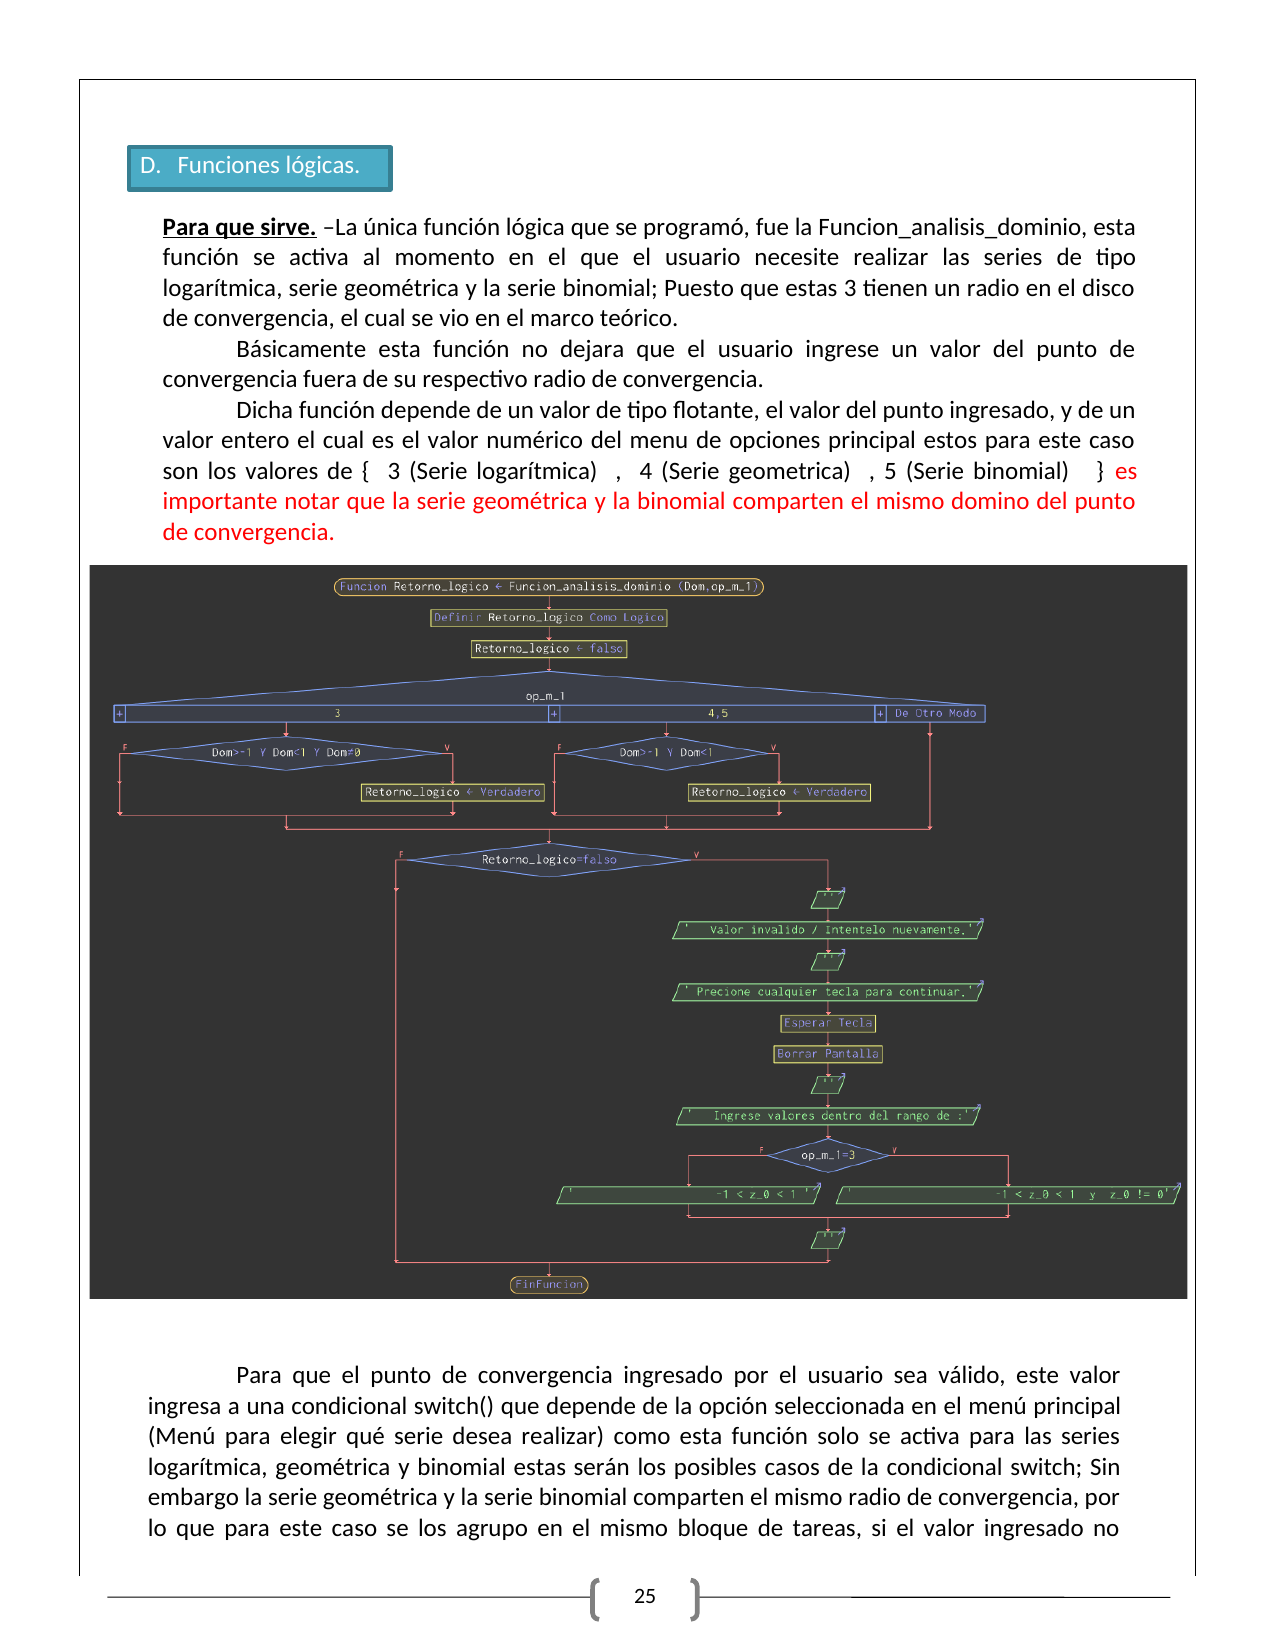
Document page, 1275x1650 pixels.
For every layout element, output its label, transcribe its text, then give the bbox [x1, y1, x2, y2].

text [148, 1359, 1122, 1543]
picture [89, 565, 1188, 1299]
text Para que sirve. –La única función lógica que se programó, fue la Funcion_analisis_dominio, esta función se activa al momento en el que el usuario necesite realizar las series de tipo logarítmica, serie geométrica y la serie binomial; Puesto que estas 3 tienen un radio en el disco de convergencia, el cual se vio en el marco teórico. [162, 211, 1137, 333]
text Dicha función depende de un valor de tipo flotante, el valor del punto ingresado, y de un valor entero el cual es el valor numérico del menu de opciones principal estos para este caso son los valores de { 3 (Serie logarítmica) , 4 (Serie geometrica) , 5 (Serie binomial) } es importante notar que la serie geométrica y la binomial comparten el mismo domino del punto de convergencia. [162, 394, 1137, 546]
text Básicamente esta función no dejara que el usuario ingrese un valor del punto de convergencia fuera de su respectivo radio de convergencia. [162, 333, 1137, 394]
list Funciones lógicas. [140, 150, 1137, 180]
